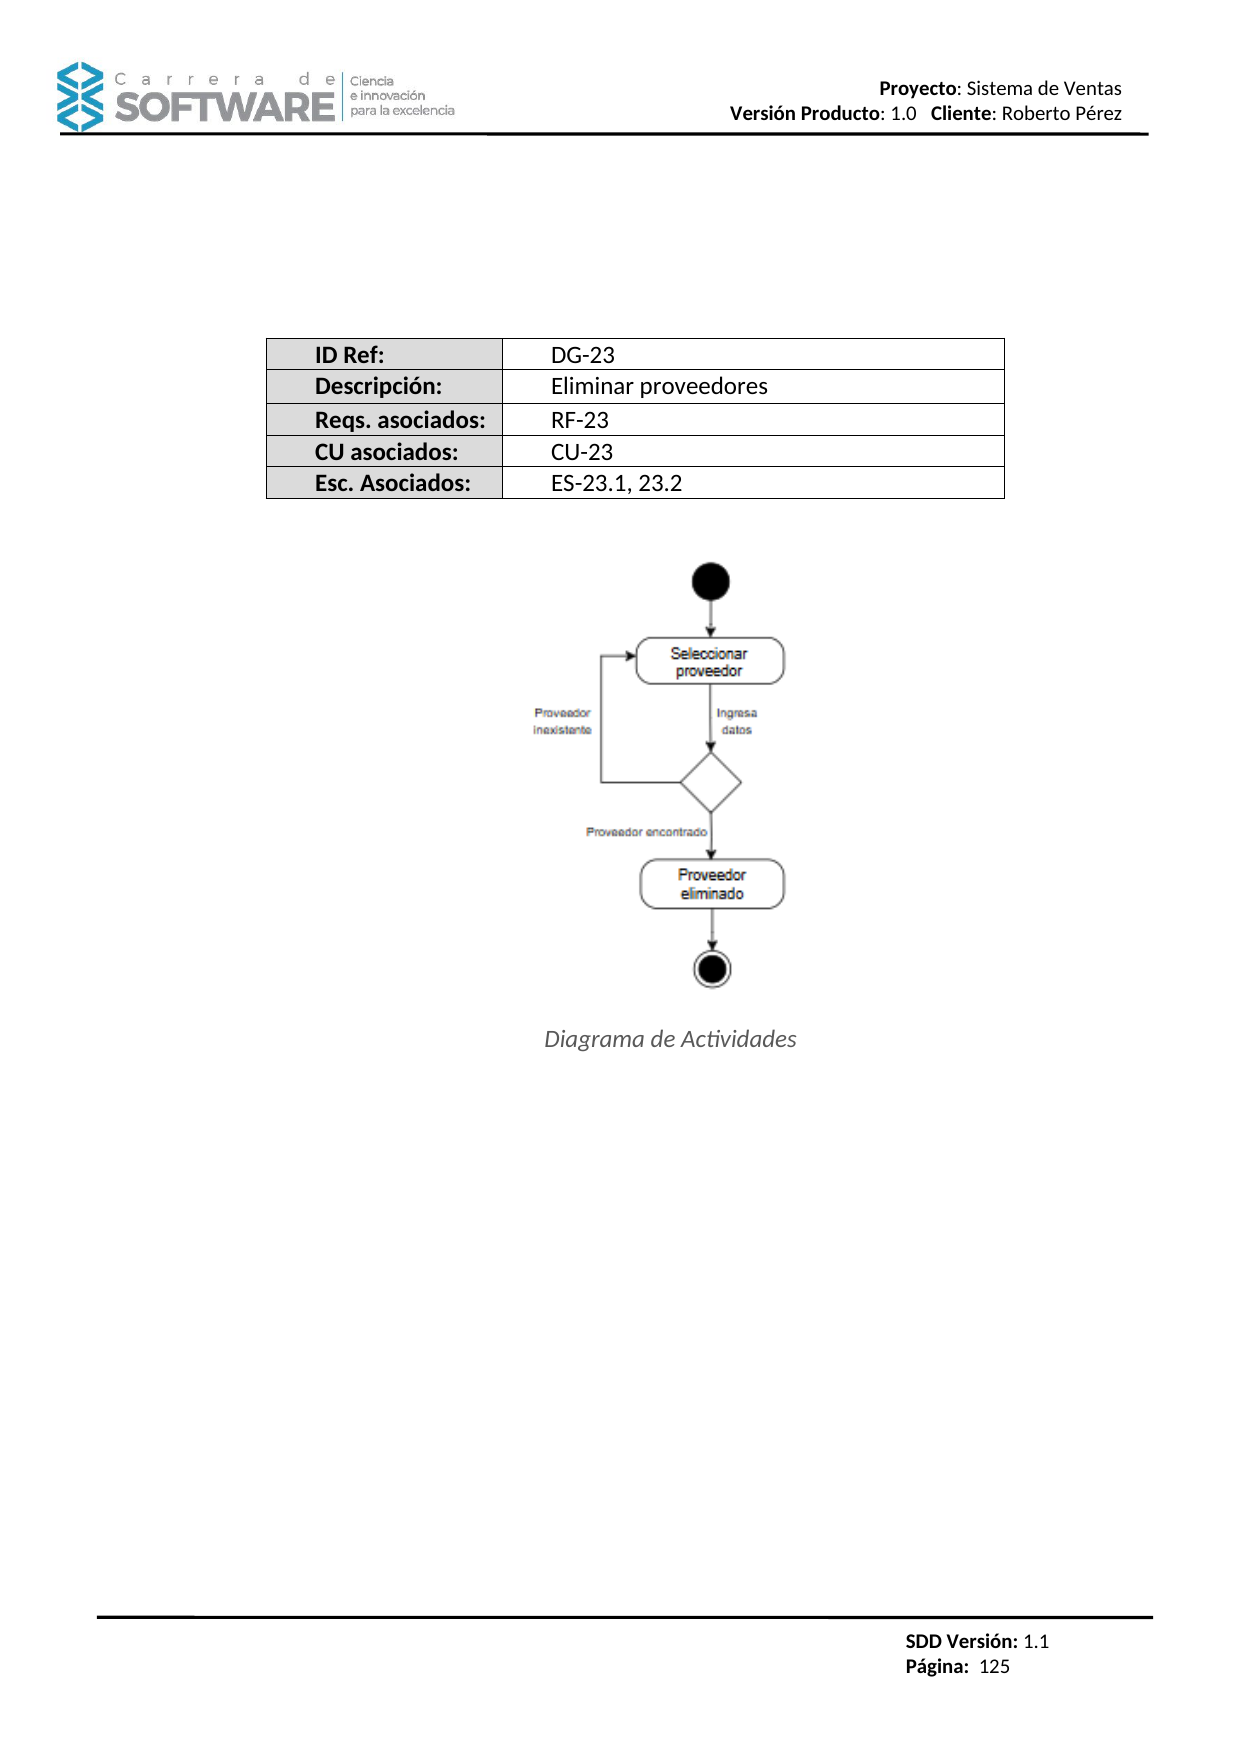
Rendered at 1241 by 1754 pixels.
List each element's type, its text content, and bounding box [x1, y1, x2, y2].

table_header ID Ref: [267, 339, 502, 369]
text Diagrama de Actividades [222, 1023, 1122, 1054]
picture [46, 46, 461, 154]
table_cell Descripción: [267, 370, 502, 403]
table_cell CU-23 [503, 436, 1004, 466]
table_cell Esc. Asociados: [267, 467, 502, 498]
picture [517, 555, 827, 993]
table_cell CU asociados: [267, 436, 502, 466]
table_cell ES-23.1, 23.2 [503, 467, 1004, 498]
table_cell Reqs. asociados: [267, 404, 502, 435]
table_header DG-23 [503, 339, 1004, 369]
table_cell RF-23 [503, 404, 1004, 435]
table_cell Eliminar proveedores [503, 370, 1004, 403]
